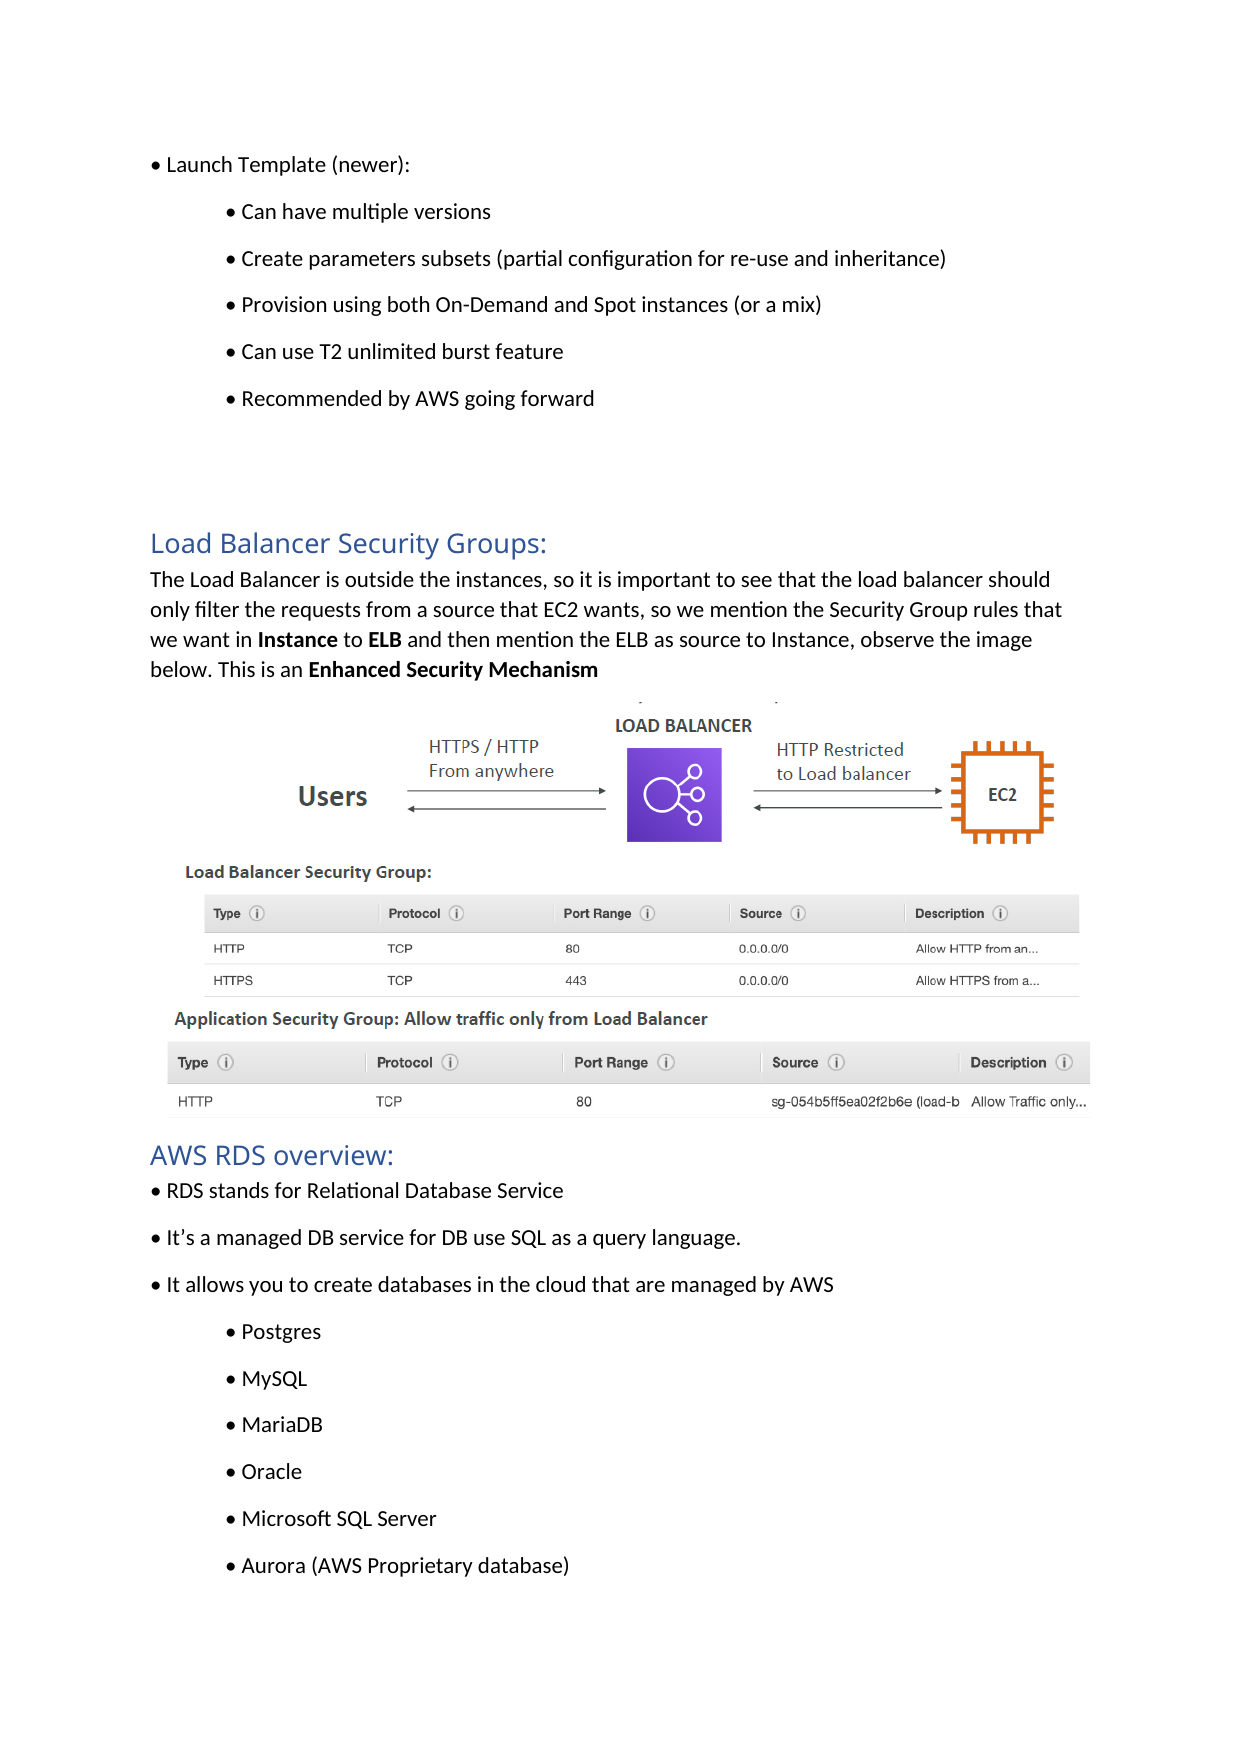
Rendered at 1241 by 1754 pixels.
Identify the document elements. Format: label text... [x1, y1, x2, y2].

text • RDS stands for Relational Database Service [150, 1176, 1090, 1204]
text • It’s a managed DB service for DB use SQL as a query language. [150, 1223, 1090, 1251]
text • Recommended by AWS going forward [225, 384, 1090, 412]
text • MariaDB [225, 1411, 1090, 1439]
subtitle AWS RDS overview: [150, 1136, 1090, 1173]
text • Provision using both On-Demand and Spot instances (or a mix) [225, 291, 1090, 319]
subtitle Load Balancer Security Groups: [150, 525, 1090, 562]
picture [150, 702, 1091, 1118]
text • MySQL [225, 1364, 1090, 1392]
text • Create parameters subsets (partial configuration for re-use and inheritance) [225, 244, 1090, 272]
text • Can use T2 unlimited burst feature [225, 337, 1090, 366]
text • Microsoft SQL Server [225, 1504, 1090, 1532]
text • Aurora (AWS Proprietary database) [225, 1551, 1090, 1579]
text • Oracle [225, 1457, 1090, 1486]
text • Postgres [225, 1317, 1090, 1345]
text • Can have multiple versions [225, 197, 1090, 225]
text • Launch Template (newer): [150, 150, 1090, 178]
text • It allows you to create databases in the cloud that are managed by AWS [150, 1270, 1090, 1298]
text The Load Balancer is outside the instances, so it is important to see that the load balancer should only filter the requests from a source that EC2 wants, so we mention the Security Group rules that we want in Instance to ELB and then mention the ELB as source to Instance, observe the image below. This is an Enhanced Security Mechanism [150, 565, 1090, 683]
